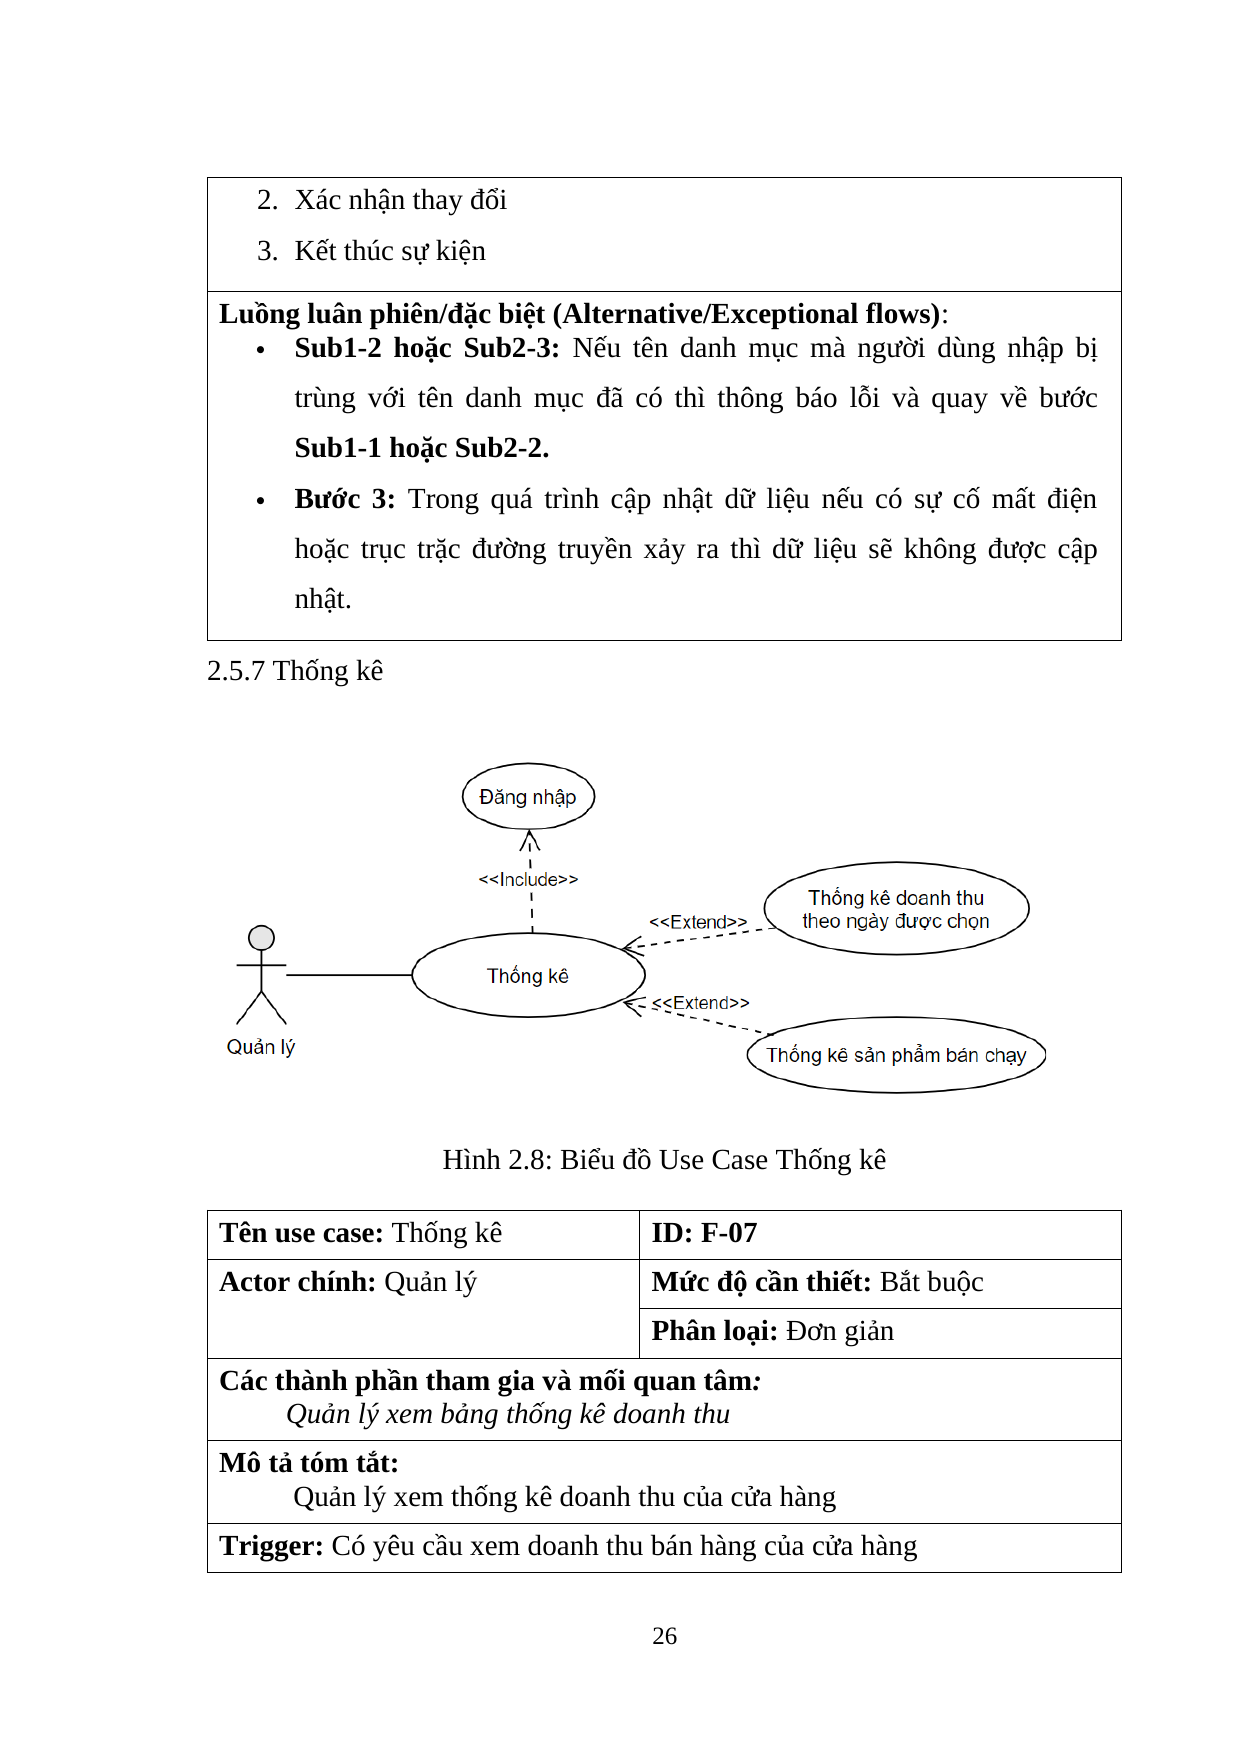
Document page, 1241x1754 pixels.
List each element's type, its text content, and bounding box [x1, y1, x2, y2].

table_cell Mức độ cần thiết: Bắt buộc [640, 1260, 1121, 1308]
table_cell Actor chính: Quản lý [208, 1260, 639, 1357]
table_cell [208, 178, 1121, 291]
subtitle 2.5.7 Thống kê [207, 653, 1122, 687]
picture [206, 749, 1047, 1109]
table_header Tên use case: Thống kê [208, 1211, 639, 1259]
table_cell Luồng luân phiên/đặc biệt (Alternative/Exceptional flows): Sub1-2 hoặc Sub2-3: Nếu tên danh mục mà người dùng nhập bị trùng với tên danh mục đã có thì thông báo lỗi và quay về bước Sub1-1 hoặc Sub2-2. Bước 3: Trong quá trình cập nhật dữ liệu nếu có sự cố mất điện hoặc trục trặc đường truyền xảy ra thì dữ liệu sẽ không được cập nhật. [208, 292, 1121, 640]
text Hình 2.8: Biểu đồ Use Case Thống kê [207, 1142, 1122, 1176]
table_cell Các thành phần tham gia và mối quan tâm: Quản lý xem bảng thống kê doanh thu [208, 1359, 1121, 1440]
table_header ID: F-07 [640, 1211, 1121, 1259]
table_cell Phân loại: Đơn giản [640, 1309, 1121, 1357]
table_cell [208, 1524, 1121, 1572]
table_cell Mô tả tóm tắt: Quản lý xem thống kê doanh thu của cửa hàng [208, 1441, 1121, 1523]
